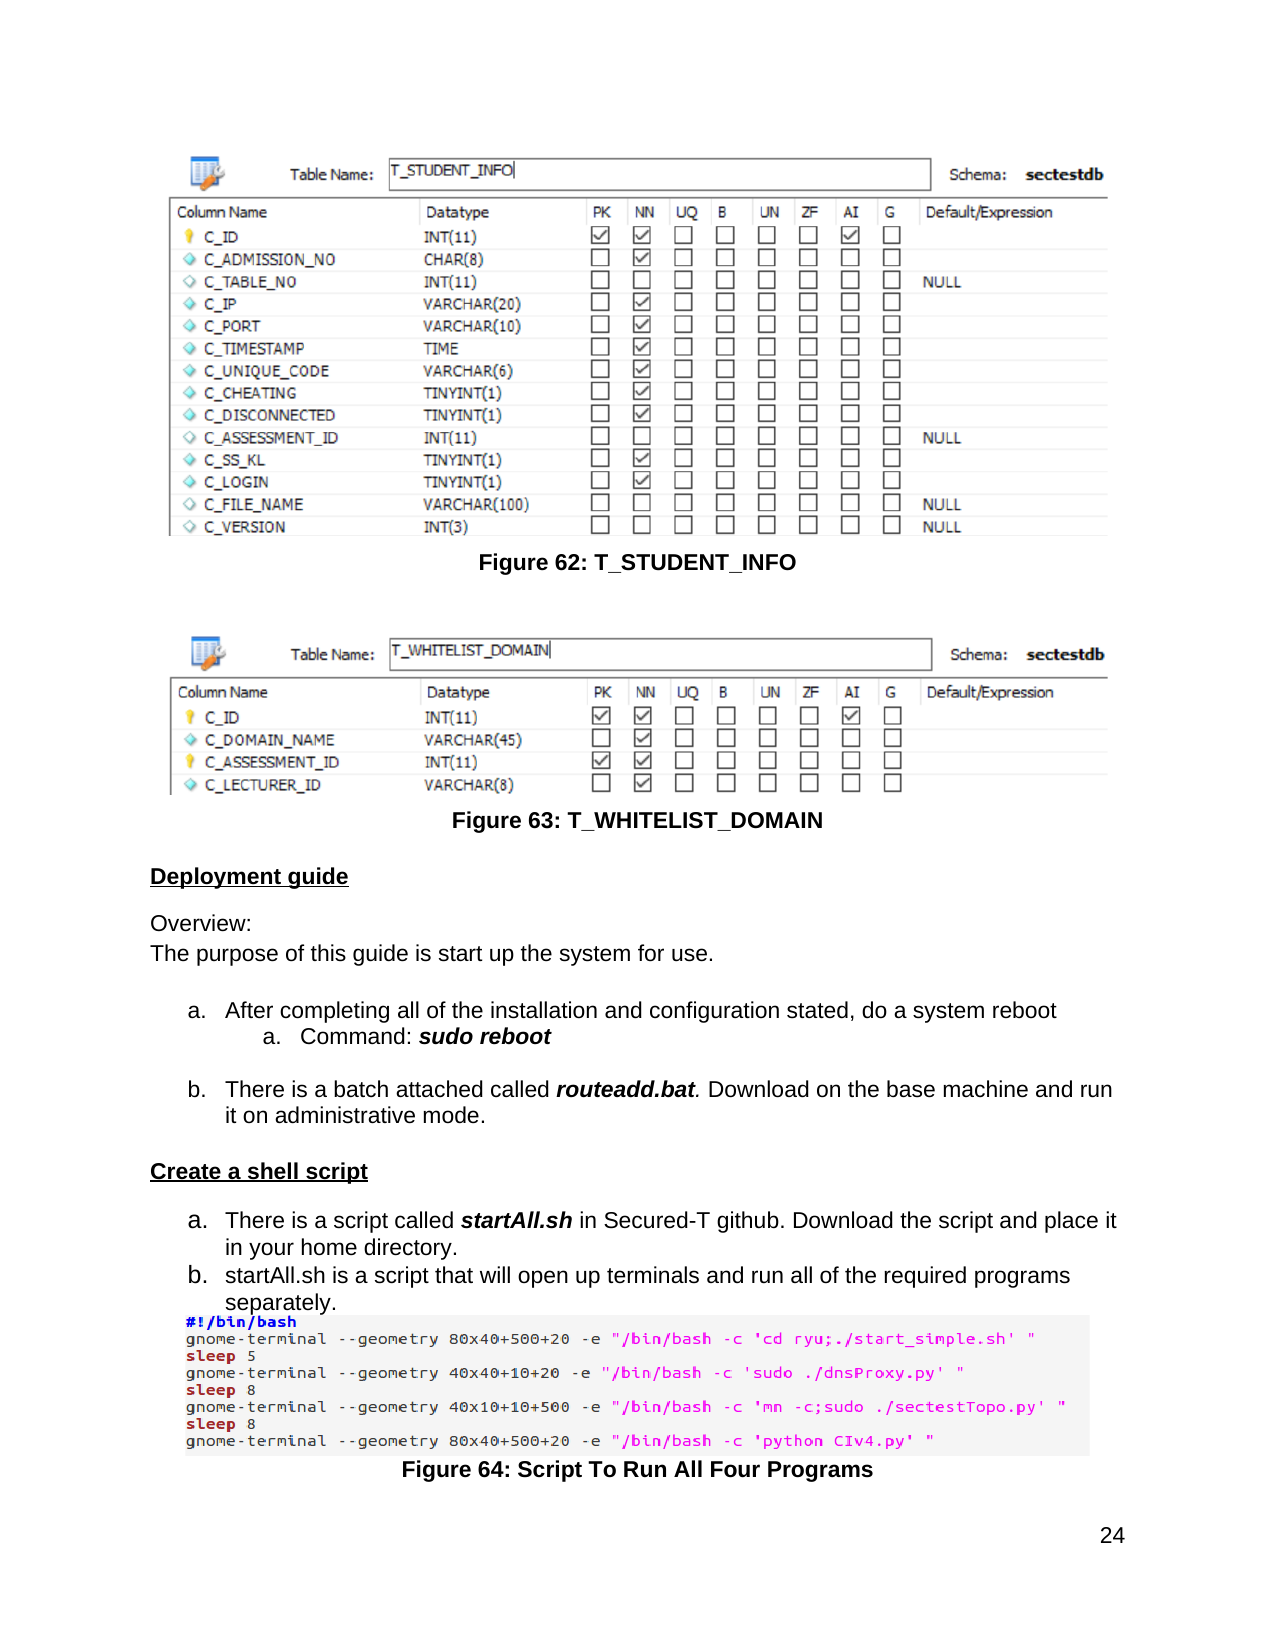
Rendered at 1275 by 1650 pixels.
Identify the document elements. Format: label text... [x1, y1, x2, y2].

picture [167, 150, 1108, 536]
list startAll.sh is a script that will open up terminals and run all of the required programs separately. [187, 1260, 1125, 1315]
list There is a batch attached called routeadd.bat. Download on the base machine and run it on administrative mode. [187, 1076, 1125, 1128]
text Figure 63: T_WHITELIST_DOMAIN [150, 807, 1125, 834]
text The purpose of this guide is start up the system for use. [150, 940, 1125, 967]
text Overview: [150, 910, 1125, 936]
list There is a script called startAll.sh in Secured-T github. Download the script and place it in your home directory. [187, 1205, 1125, 1260]
list Command: sudo reboot [262, 1023, 1125, 1049]
text Figure 64: Script To Run All Four Programs [150, 1456, 1125, 1482]
subtitle Deployment guide [150, 863, 1125, 889]
list After completing all of the installation and configuration stated, do a system reboot [187, 997, 1125, 1023]
subtitle Create a shell script [150, 1158, 1125, 1184]
picture [167, 627, 1108, 795]
text Figure 62: T_STUDENT_INFO [150, 548, 1125, 575]
picture [185, 1315, 1090, 1456]
